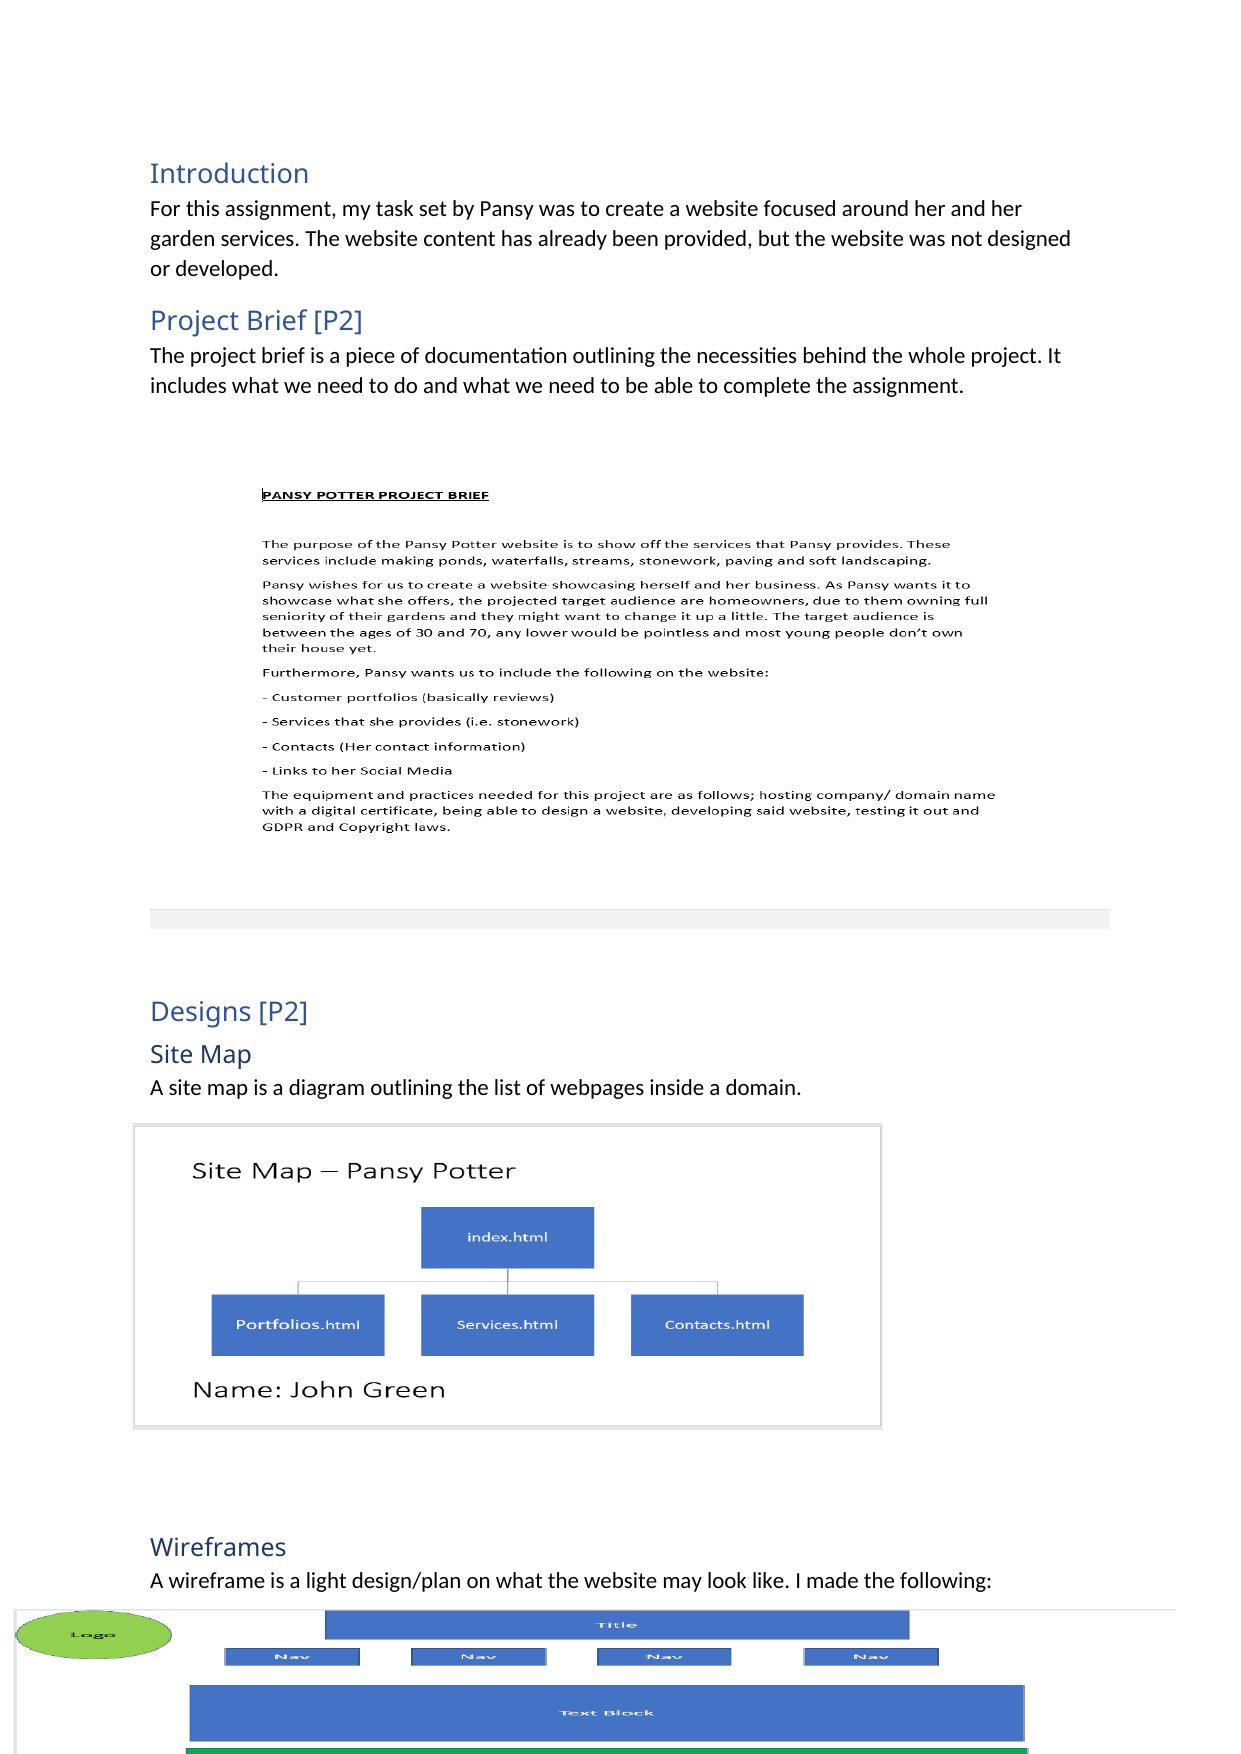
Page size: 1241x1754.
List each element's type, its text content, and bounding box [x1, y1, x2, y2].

subtitle Project Brief [P2] [150, 301, 1090, 338]
subtitle Introduction [150, 154, 1090, 191]
subtitle Site Map [150, 1036, 1090, 1071]
text A wireframe is a light design/plan on what the website may look like. I made the following: [150, 1566, 1090, 1594]
picture [150, 420, 1110, 929]
text The project brief is a piece of documentation outlining the necessities behind the whole project. It includes what we need to do and what we need to be able to complete the assignment. [150, 341, 1090, 399]
picture [132, 1123, 883, 1430]
text For this assignment, my task set by Pansy was to create a website focused around her and her garden services. The website content has already been provided, but the website was not designed or developed. [150, 194, 1090, 282]
subtitle Designs [P2] [150, 992, 1090, 1029]
subtitle Wireframes [150, 1529, 1090, 1563]
picture [13, 1609, 1177, 1754]
text A site map is a diagram outlining the list of webpages inside a domain. [150, 1073, 1090, 1101]
